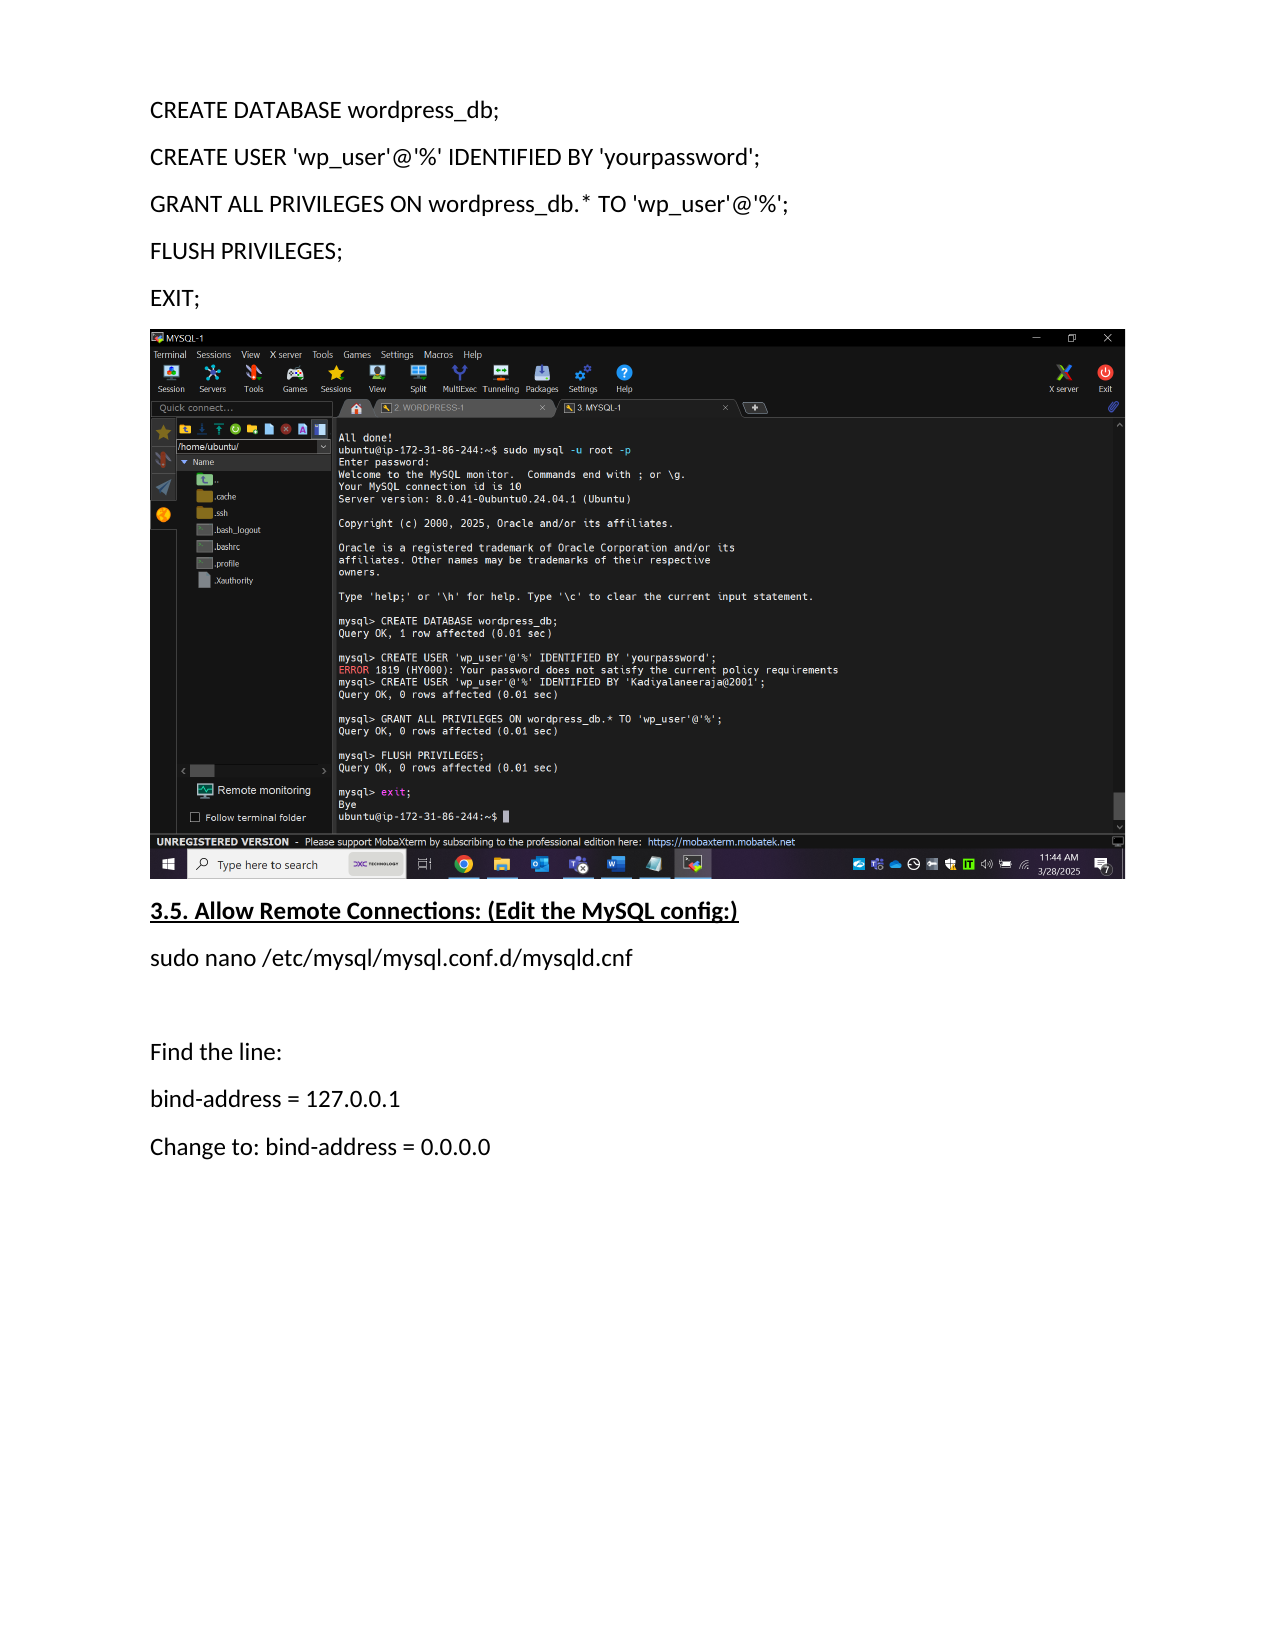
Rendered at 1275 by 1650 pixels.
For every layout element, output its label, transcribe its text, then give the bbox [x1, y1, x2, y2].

text Change to: bind-address = 0.0.0.0 [150, 1131, 1125, 1161]
text sudo nano /etc/mysql/mysql.conf.d/mysqld.cnf [150, 942, 1125, 972]
text CREATE USER 'wp_user'@'%' IDENTIFIED BY 'yourpassword'; [150, 141, 1125, 171]
text Find the line: [150, 1036, 1125, 1067]
text CREATE DATABASE wordpress_db; [150, 94, 1125, 124]
picture [150, 329, 1125, 879]
text FLUSH PRIVILEGES; [150, 235, 1125, 266]
text 3.5. Allow Remote Connections: (Edit the MySQL config:) [150, 895, 1125, 925]
text bind-address = 127.0.0.1 [150, 1083, 1125, 1114]
text EXIT; [150, 282, 1125, 313]
text GRANT ALL PRIVILEGES ON wordpress_db.* TO 'wp_user'@'%'; [150, 188, 1125, 219]
